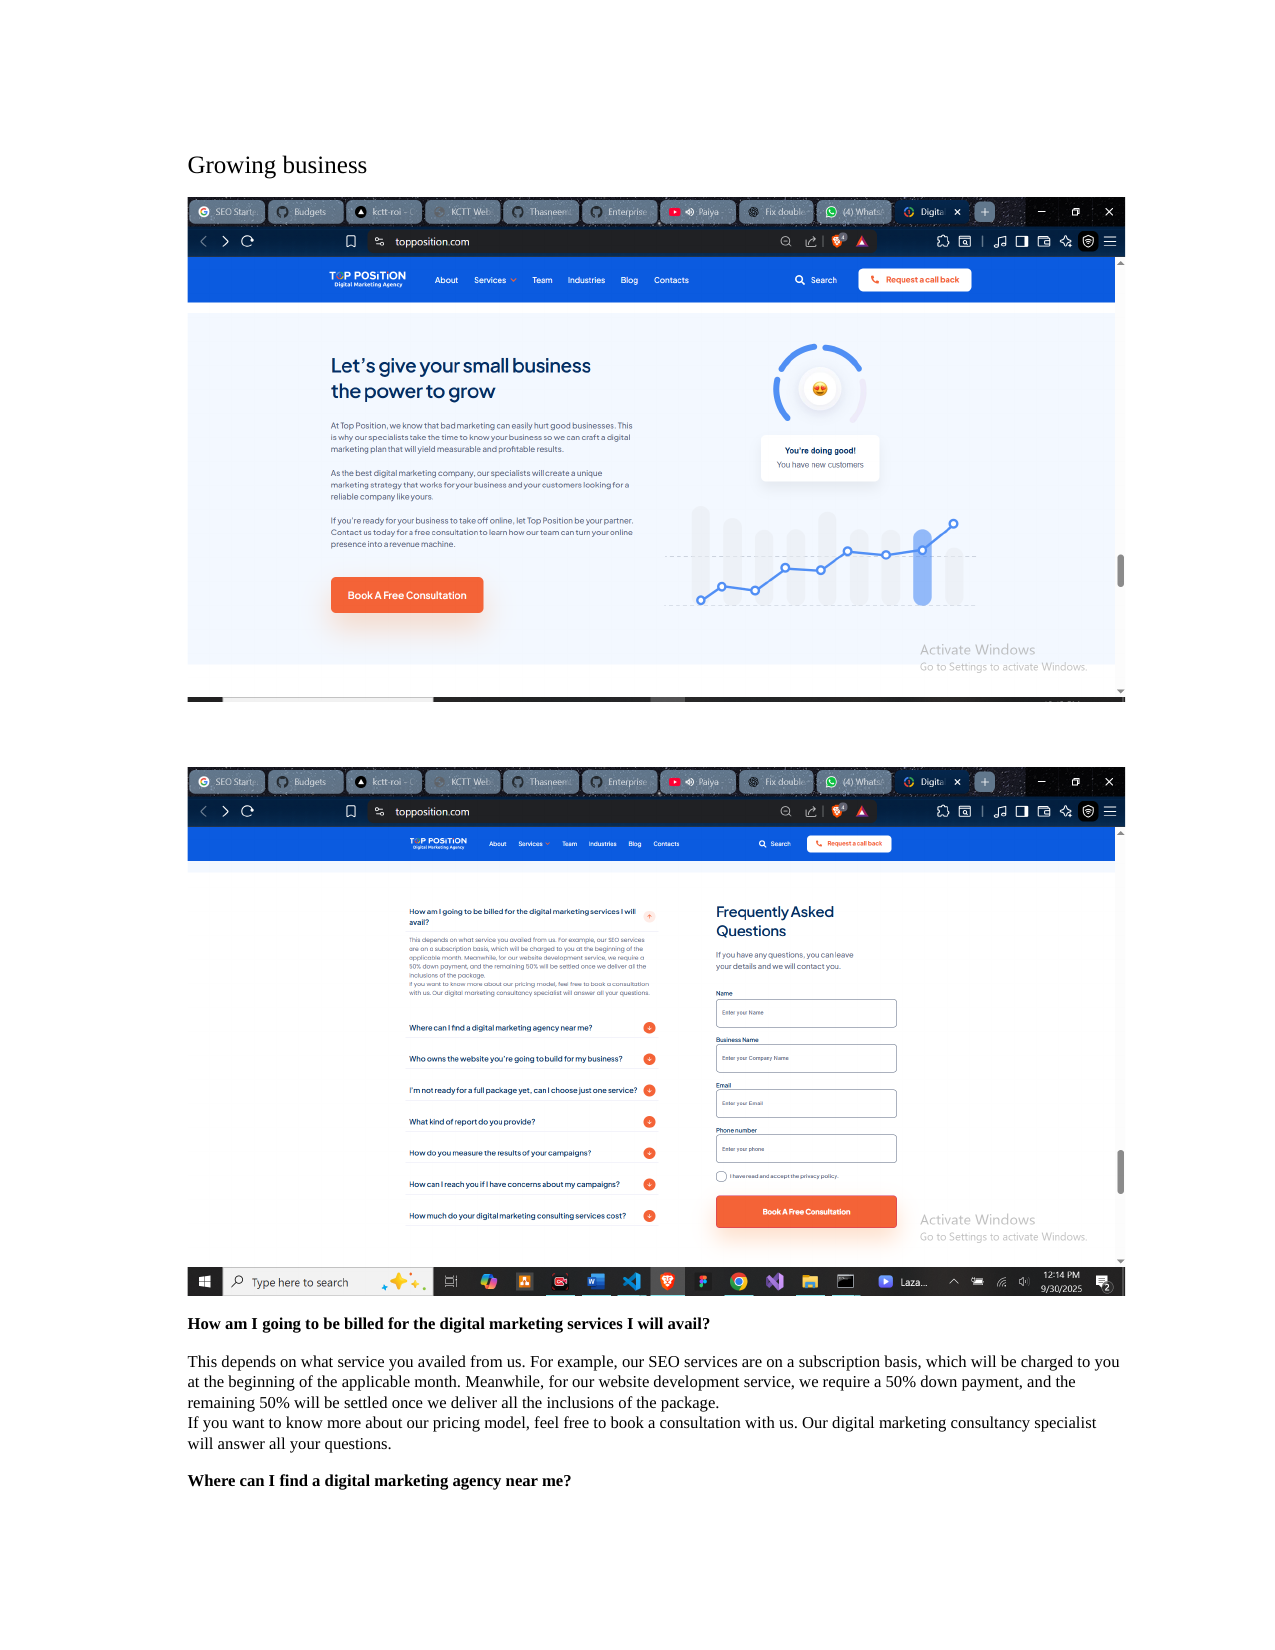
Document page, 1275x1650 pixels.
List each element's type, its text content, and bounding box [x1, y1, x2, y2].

text Growing business [187, 150, 1125, 179]
picture [187, 197, 1125, 702]
text This depends on what service you availed from us. For example, our SEO services are on a subscription basis, which will be charged to you at the beginning of the applicable month. Meanwhile, for our website development service, we require a 50% down payment, and the remaining 50% will be settled once we deliver all the inclusions of the package. If you want to know more about our pricing model, feel free to book a consultation with us. Our digital marketing consultancy specialist will answer all your questions. [187, 1351, 1125, 1453]
picture [187, 767, 1125, 1296]
text Where can I find a digital marketing agency near me? [187, 1471, 1125, 1490]
text How am I going to be billed for the digital marketing services I will avail? [187, 1314, 1125, 1333]
